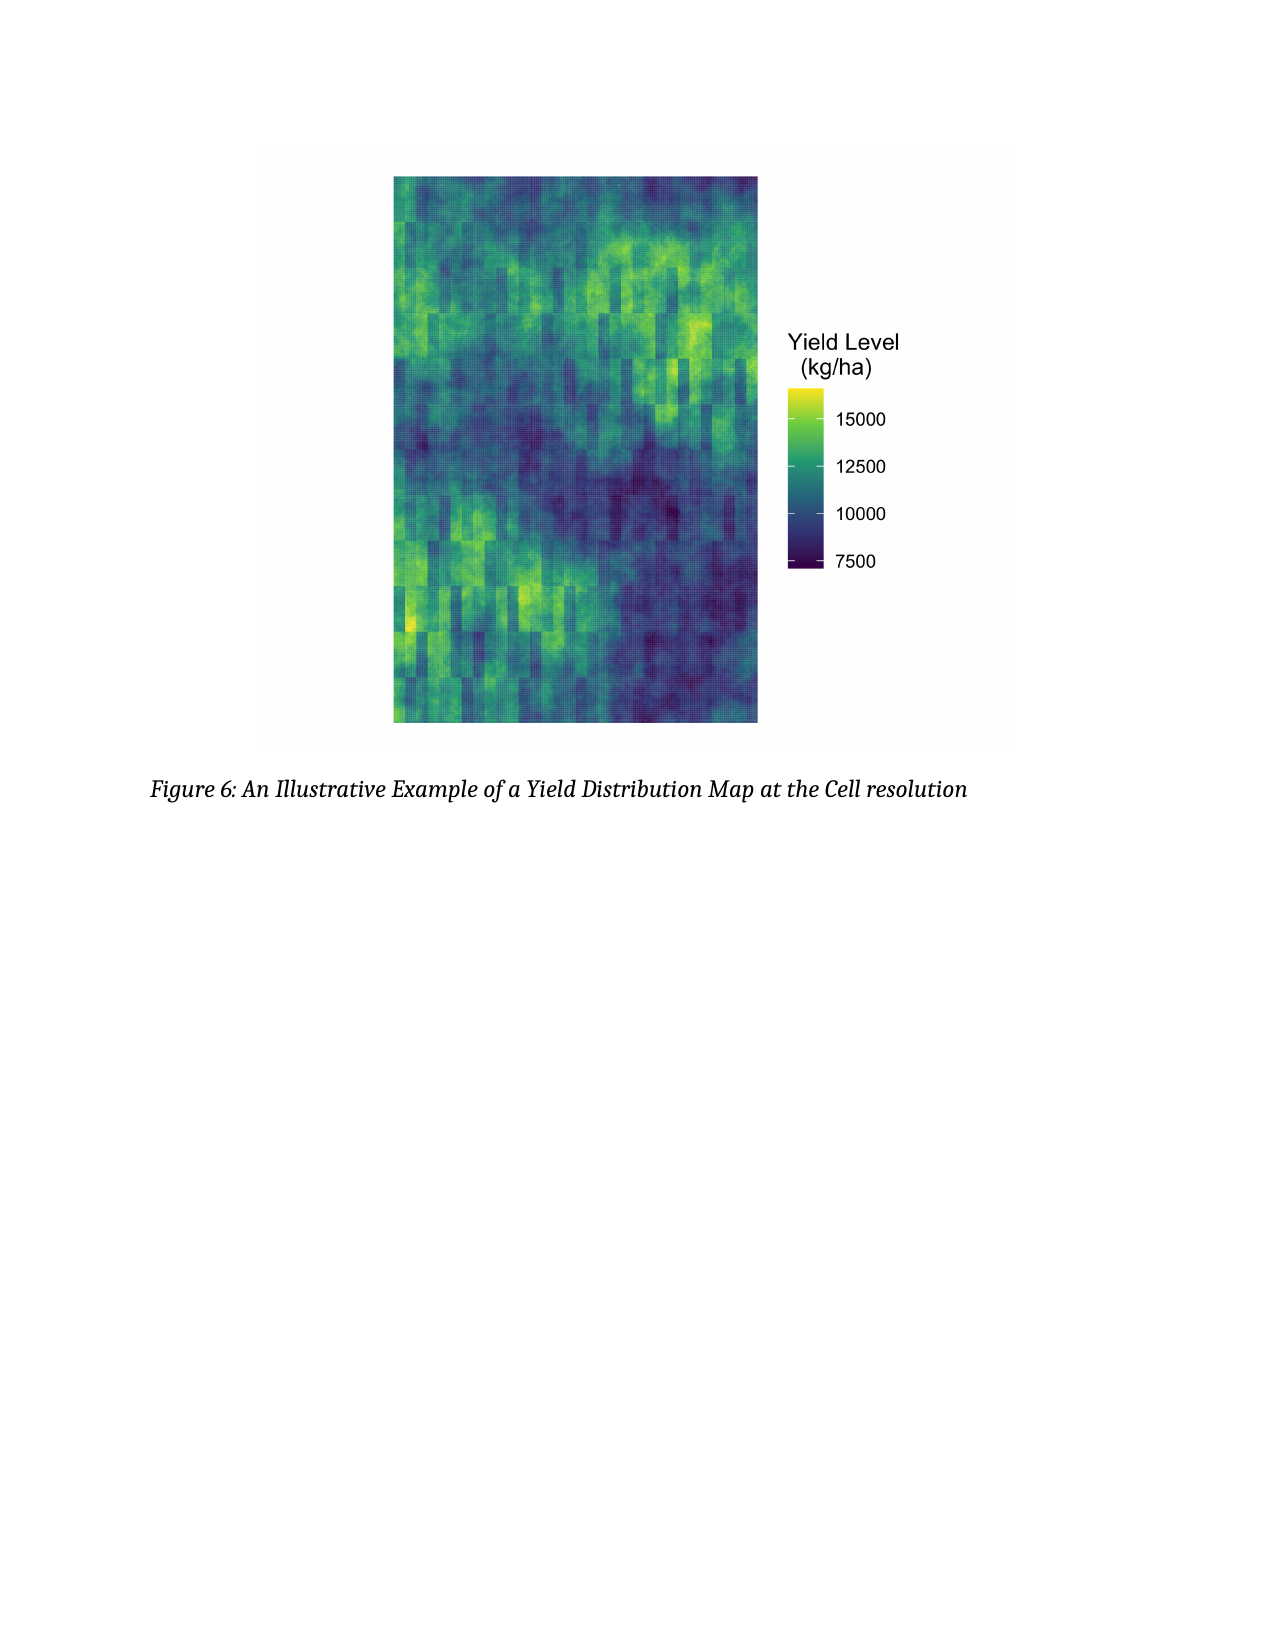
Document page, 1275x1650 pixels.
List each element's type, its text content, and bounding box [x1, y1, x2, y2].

picture [262, 150, 1013, 750]
text Figure 6: An Illustrative Example of a Yield Distribution Map at the Cell resolution [150, 775, 1125, 804]
